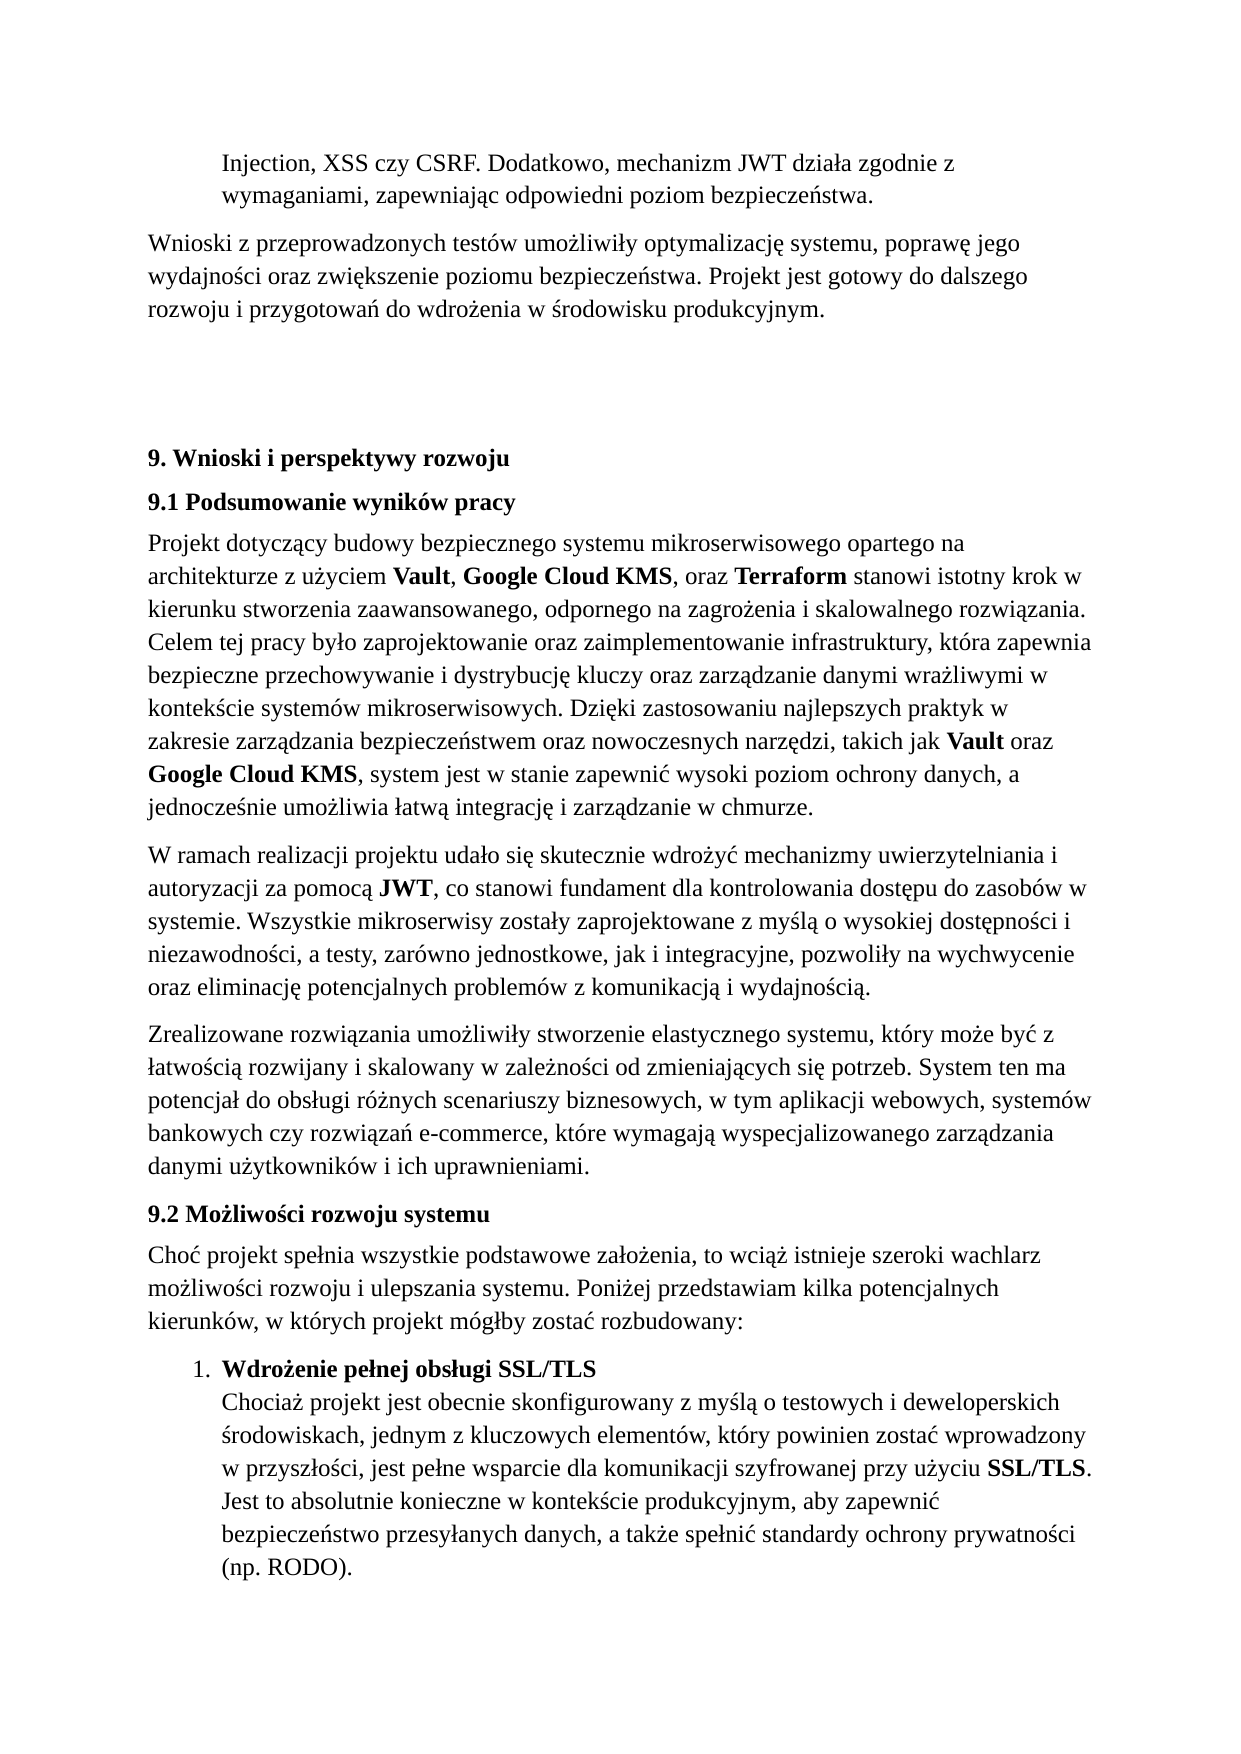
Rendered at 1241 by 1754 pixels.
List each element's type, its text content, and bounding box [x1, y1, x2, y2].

subtitle 9.1 Podsumowanie wyników pracy [148, 487, 1093, 515]
text Choć projekt spełnia wszystkie podstawowe założenia, to wciąż istnieje szeroki wachlarz możliwości rozwoju i ulepszania systemu. Poniżej przedstawiam kilka potencjalnych kierunków, w których projekt mógłby zostać rozbudowany: [148, 1240, 1093, 1335]
text Projekt dotyczący budowy bezpiecznego systemu mikroserwisowego opartego na architekturze z użyciem Vault, Google Cloud KMS, oraz Terraform stanowi istotny krok w kierunku stworzenia zaawansowanego, odpornego na zagrożenia i skalowalnego rozwiązania. Celem tej pracy było zaprojektowanie oraz zaimplementowanie infrastruktury, która zapewnia bezpieczne przechowywanie i dystrybucję kluczy oraz zarządzanie danymi wrażliwymi w kontekście systemów mikroserwisowych. Dzięki zastosowaniu najlepszych praktyk w zakresie zarządzania bezpieczeństwem oraz nowoczesnych narzędzi, takich jak Vault oraz Google Cloud KMS, system jest w stanie zapewnić wysoki poziom ochrony danych, a jednocześnie umożliwia łatwą integrację i zarządzanie w chmurze. [148, 528, 1093, 821]
text Wnioski z przeprowadzonych testów umożliwiły optymalizację systemu, poprawę jego wydajności oraz zwiększenie poziomu bezpieczeństwa. Projekt jest gotowy do dalszego rozwoju i przygotowań do wdrożenia w środowisku produkcyjnym. [148, 228, 1093, 323]
text Zrealizowane rozwiązania umożliwiły stworzenie elastycznego systemu, który może być z łatwością rozwijany i skalowany w zależności od zmieniających się potrzeb. System ten ma potencjał do obsługi różnych scenariuszy biznesowych, w tym aplikacji webowych, systemów bankowych czy rozwiązań e-commerce, które wymagają wyspecjalizowanego zarządzania danymi użytkowników i ich uprawnieniami. [148, 1019, 1093, 1180]
text W ramach realizacji projektu udało się skutecznie wdrożyć mechanizmy uwierzytelniania i autoryzacji za pomocą JWT, co stanowi fundament dla kontrolowania dostępu do zasobów w systemie. Wszystkie mikroserwisy zostały zaprojektowane z myślą o wysokiej dostępności i niezawodności, a testy, zarówno jednostkowe, jak i integracyjne, pozwoliły na wychwycenie oraz eliminację potencjalnych problemów z komunikacją i wydajnością. [148, 840, 1093, 1001]
subtitle 9. Wnioski i perspektywy rozwoju [148, 443, 1093, 472]
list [192, 148, 1093, 209]
list Wdrożenie pełnej obsługi SSL/TLS Chociaż projekt jest obecnie skonfigurowany z myślą o testowych i deweloperskich środowiskach, jednym z kluczowych elementów, który powinien zostać wprowadzony w przyszłości, jest pełne wsparcie dla komunikacji szyfrowanej przy użyciu SSL/TLS. Jest to absolutnie konieczne w kontekście produkcyjnym, aby zapewnić bezpieczeństwo przesyłanych danych, a także spełnić standardy ochrony prywatności (np. RODO). [192, 1354, 1093, 1581]
subtitle 9.2 Możliwości rozwoju systemu [148, 1199, 1093, 1228]
